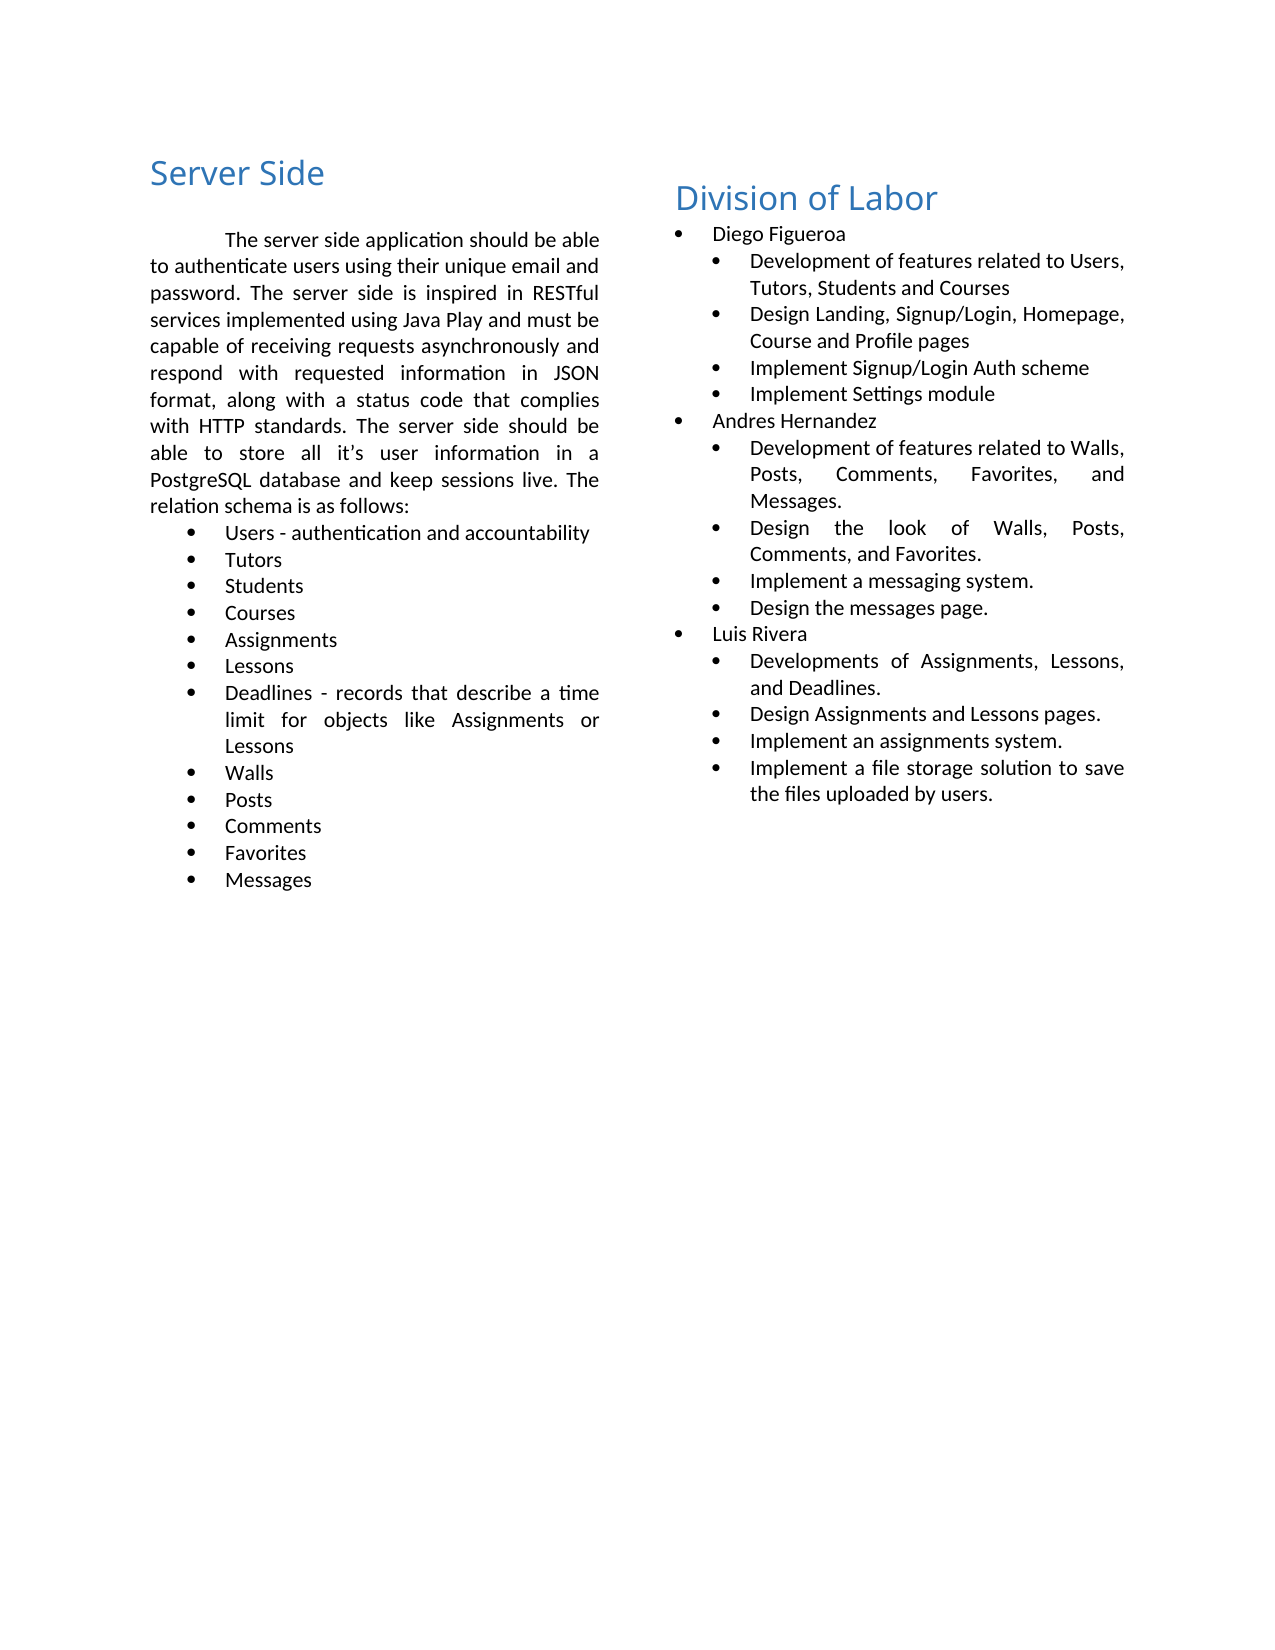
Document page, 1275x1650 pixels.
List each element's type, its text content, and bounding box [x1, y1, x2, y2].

list Users - authentication and accountability [187, 519, 600, 546]
list Posts [187, 786, 600, 813]
list Development of features related to Walls, Posts, Comments, Favorites, and Messages. [712, 434, 1125, 514]
list Walls [187, 759, 600, 786]
list Developments of Assignments, Lessons, and Deadlines. [712, 647, 1125, 700]
text The server side application should be able to authenticate users using their unique email and password. The server side is inspired in RESTful services implemented using Java Play and must be capable of receiving requests asynchronously and respond with requested information in JSON format, along with a status code that complies with HTTP standards. The server side should be able to store all it’s user information in a PostgreSQL database and keep sessions live. The relation schema is as follows: [150, 226, 600, 519]
list Diego Figueroa [675, 220, 1125, 247]
list Implement Settings module [712, 380, 1125, 407]
list Design Assignments and Lessons pages. [712, 700, 1125, 727]
list Andres Hernandez [675, 407, 1125, 434]
list Implement an assignments system. [712, 727, 1125, 754]
list Courses [187, 599, 600, 626]
list Design the messages page. [712, 594, 1125, 620]
list Implement a messaging system. [712, 567, 1125, 594]
list Design the look of Walls, Posts, Comments, and Favorites. [712, 514, 1125, 567]
list Deadlines - records that describe a time limit for objects like Assignments or Lessons [187, 679, 600, 759]
list Implement a file storage solution to save the files uploaded by users. [712, 754, 1125, 807]
list Design Landing, Signup/Login, Homepage, Course and Profile pages [712, 300, 1125, 354]
subtitle Division of Labor [675, 175, 1125, 220]
list Tutors [187, 546, 600, 573]
list Development of features related to Users, Tutors, Students and Courses [712, 247, 1125, 300]
list Assignments [187, 626, 600, 653]
list Luis Rivera [675, 620, 1125, 647]
list Lessons [187, 653, 600, 679]
list Favorites [187, 839, 600, 866]
list Comments [187, 813, 600, 839]
subtitle Server Side [150, 150, 600, 195]
list Messages [187, 866, 600, 893]
list Implement Signup/Login Auth scheme [712, 354, 1125, 380]
list Students [187, 573, 600, 599]
